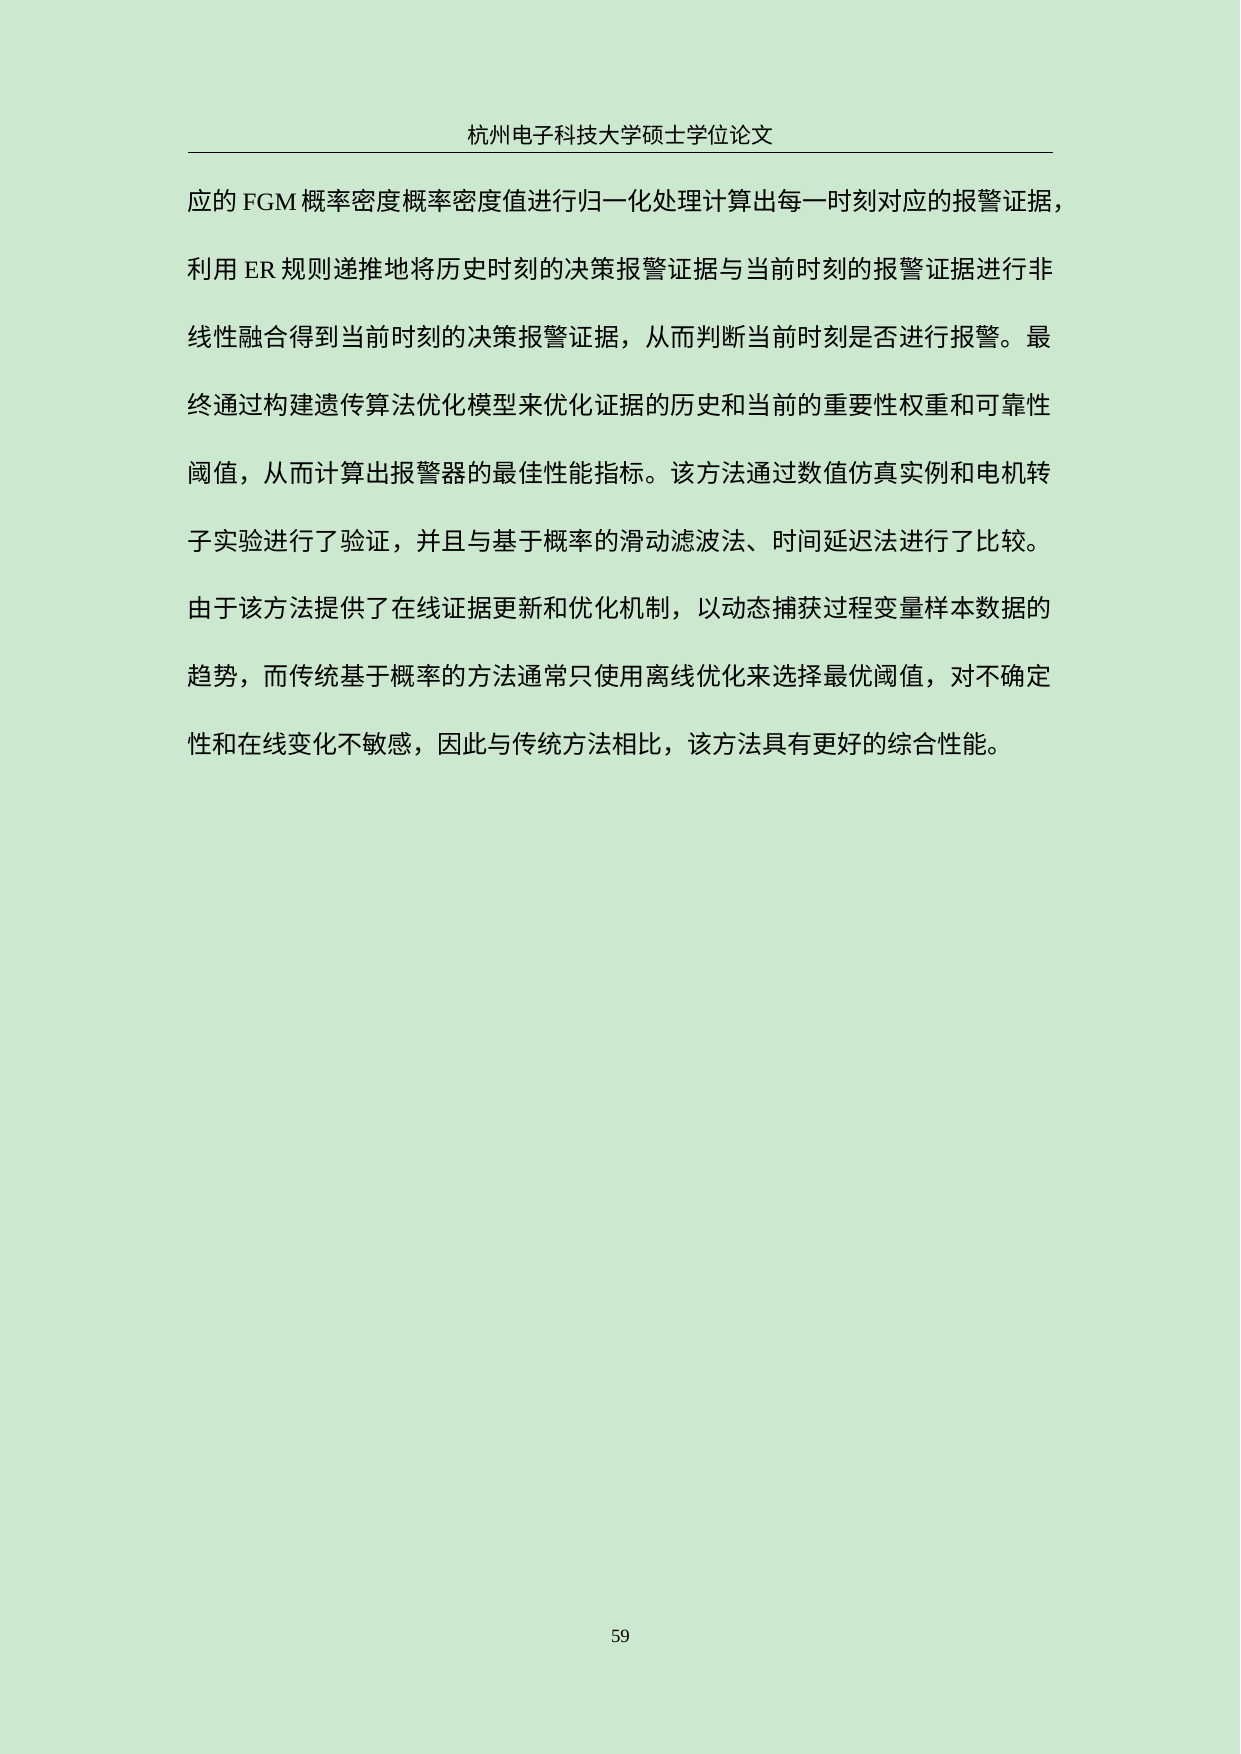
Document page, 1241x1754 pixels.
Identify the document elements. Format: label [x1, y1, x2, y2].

text [187, 166, 1053, 777]
